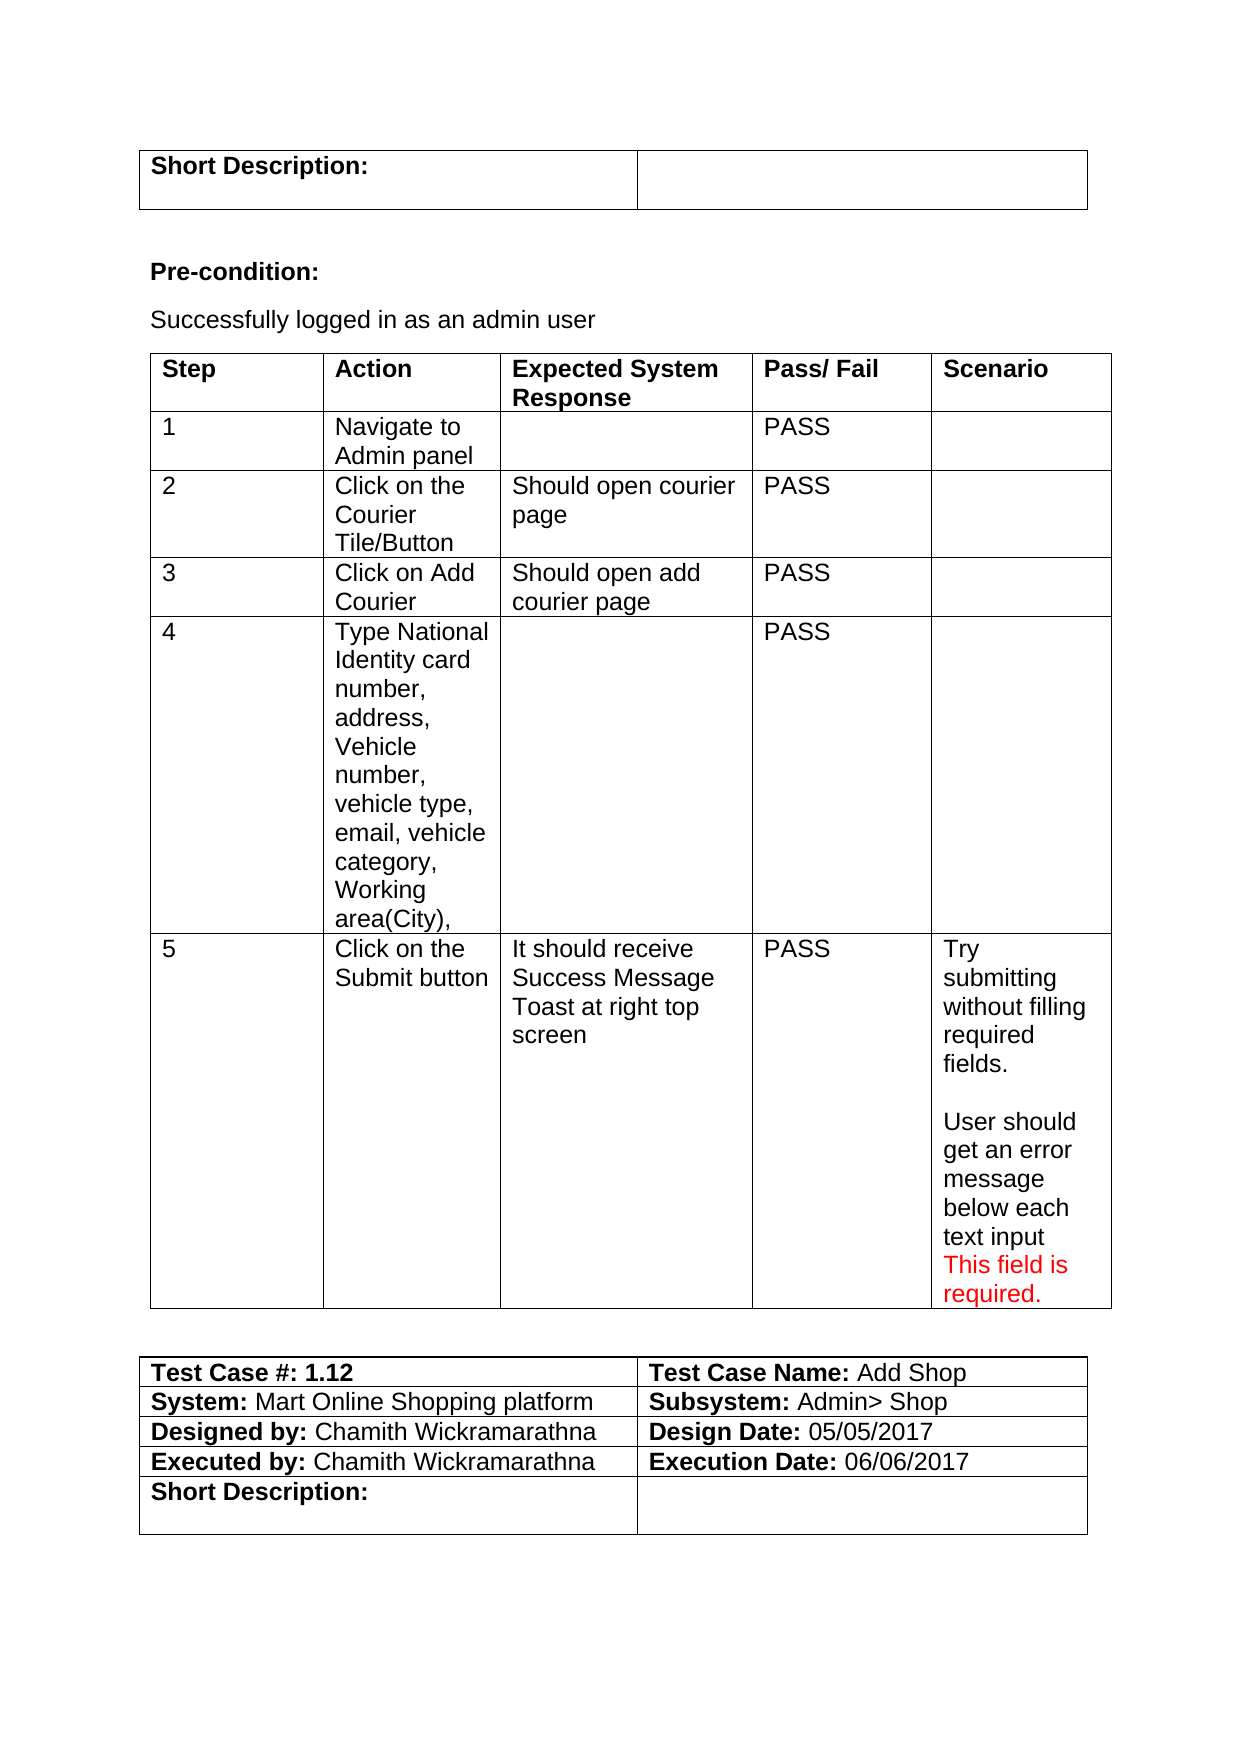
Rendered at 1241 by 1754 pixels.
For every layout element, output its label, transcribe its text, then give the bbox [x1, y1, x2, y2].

table_cell PASS [753, 617, 931, 933]
table_cell Navigate to Admin panel [324, 412, 500, 470]
table_cell 1 [151, 412, 323, 470]
table_cell Short Description: [140, 151, 637, 208]
table_cell [932, 412, 1111, 470]
table_cell Subsystem: Admin> Shop [638, 1387, 1087, 1416]
table_cell [638, 151, 1087, 208]
table_cell Short Description: [140, 1477, 637, 1534]
table_cell It should receive Success Message Toast at right top screen [501, 934, 752, 1308]
table_cell Execution Date: 06/06/2017 [638, 1447, 1087, 1476]
table_cell Type National Identity card number, address, Vehicle number, vehicle type, email, vehicle category, Working area(City), [324, 617, 500, 933]
table_header Pass/ Fail [753, 354, 931, 411]
table_cell [932, 617, 1111, 933]
table_cell Should open add courier page [501, 558, 752, 616]
table_header Action [324, 354, 500, 411]
table_cell [932, 471, 1111, 557]
table_cell Design Date: 05/05/2017 [638, 1417, 1087, 1446]
table_cell 3 [151, 558, 323, 616]
table_cell [638, 1477, 1087, 1534]
table_cell Designed by: Chamith Wickramarathna [140, 1417, 637, 1446]
table_cell Click on Add Courier [324, 558, 500, 616]
table_cell [501, 412, 752, 470]
text Pre-condition: [150, 257, 1090, 286]
table_cell PASS [753, 934, 931, 1308]
table_cell PASS [753, 558, 931, 616]
table_cell 4 [151, 617, 323, 933]
table_header Expected System Response [501, 354, 752, 411]
table_header Scenario [932, 354, 1111, 411]
text Successfully logged in as an admin user [150, 305, 1090, 334]
table_header Test Case #: 1.12 [140, 1358, 637, 1386]
table_cell Should open courier page [501, 471, 752, 557]
table_cell System: Mart Online Shopping platform [140, 1387, 637, 1416]
table_header Step [151, 354, 323, 411]
table_cell Click on the Submit button [324, 934, 500, 1308]
table_cell PASS [753, 412, 931, 470]
table_cell Click on the Courier Tile/Button [324, 471, 500, 557]
table_header Test Case Name: Add Shop [638, 1358, 1087, 1386]
table_cell Try submitting without filling required fields. User should get an error message below each text input This field is required. [932, 934, 1111, 1308]
table_cell [501, 617, 752, 933]
table_cell PASS [753, 471, 931, 557]
table_cell 5 [151, 934, 323, 1308]
table_cell [932, 558, 1111, 616]
table_cell Executed by: Chamith Wickramarathna [140, 1447, 637, 1476]
table_cell 2 [151, 471, 323, 557]
